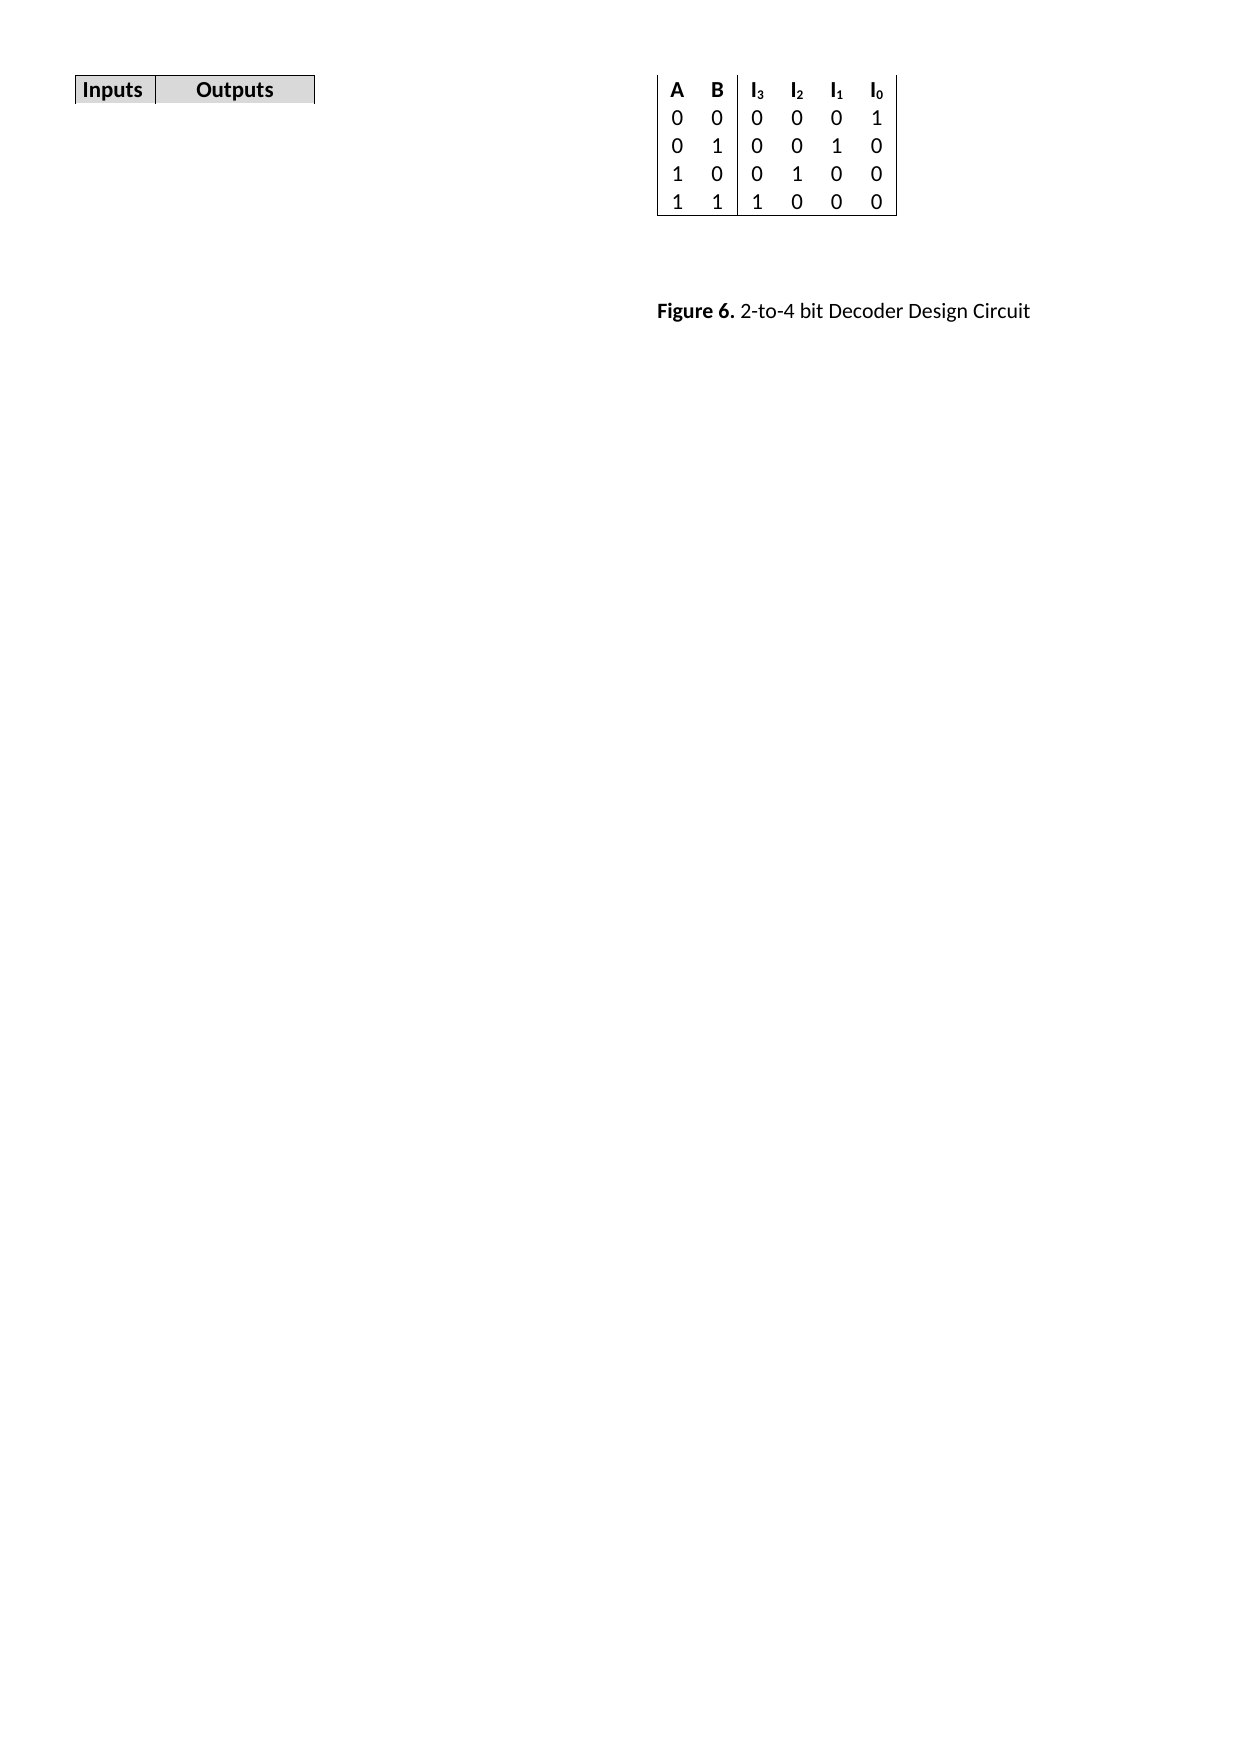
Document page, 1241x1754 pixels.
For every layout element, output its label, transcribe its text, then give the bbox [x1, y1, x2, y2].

table_cell 1 [697, 187, 737, 215]
table_cell 1 [777, 159, 817, 187]
table_cell I2 [777, 75, 817, 103]
text Figure 6. 2-to-4 bit Decoder Design Circuit [657, 297, 1165, 324]
table_cell I0 [856, 75, 896, 103]
table_cell A [658, 75, 697, 103]
table_cell 0 [856, 187, 896, 215]
table_cell 0 [738, 103, 777, 131]
table_cell 1 [856, 103, 896, 131]
table_cell I3 [738, 75, 777, 103]
table_cell 0 [856, 131, 896, 159]
table_cell 0 [856, 159, 896, 187]
table_cell 1 [817, 131, 856, 159]
table_cell I1 [817, 75, 856, 103]
table_cell 1 [658, 159, 697, 187]
table_header Inputs [76, 76, 155, 103]
table_cell 1 [738, 187, 777, 215]
table_cell 0 [777, 103, 817, 131]
table_cell 0 [738, 131, 777, 159]
table_cell 0 [817, 187, 856, 215]
table_header Outputs [156, 76, 314, 103]
table_cell 0 [697, 103, 737, 131]
table_cell 0 [738, 159, 777, 187]
table_cell 0 [817, 103, 856, 131]
table_cell 0 [777, 131, 817, 159]
table_cell 0 [817, 159, 856, 187]
table_cell 0 [697, 159, 737, 187]
table_cell 0 [658, 103, 697, 131]
table_cell 1 [658, 187, 697, 215]
table_cell B [697, 75, 737, 103]
table_cell 1 [697, 131, 737, 159]
table_cell 0 [777, 187, 817, 215]
table_cell 0 [658, 131, 697, 159]
